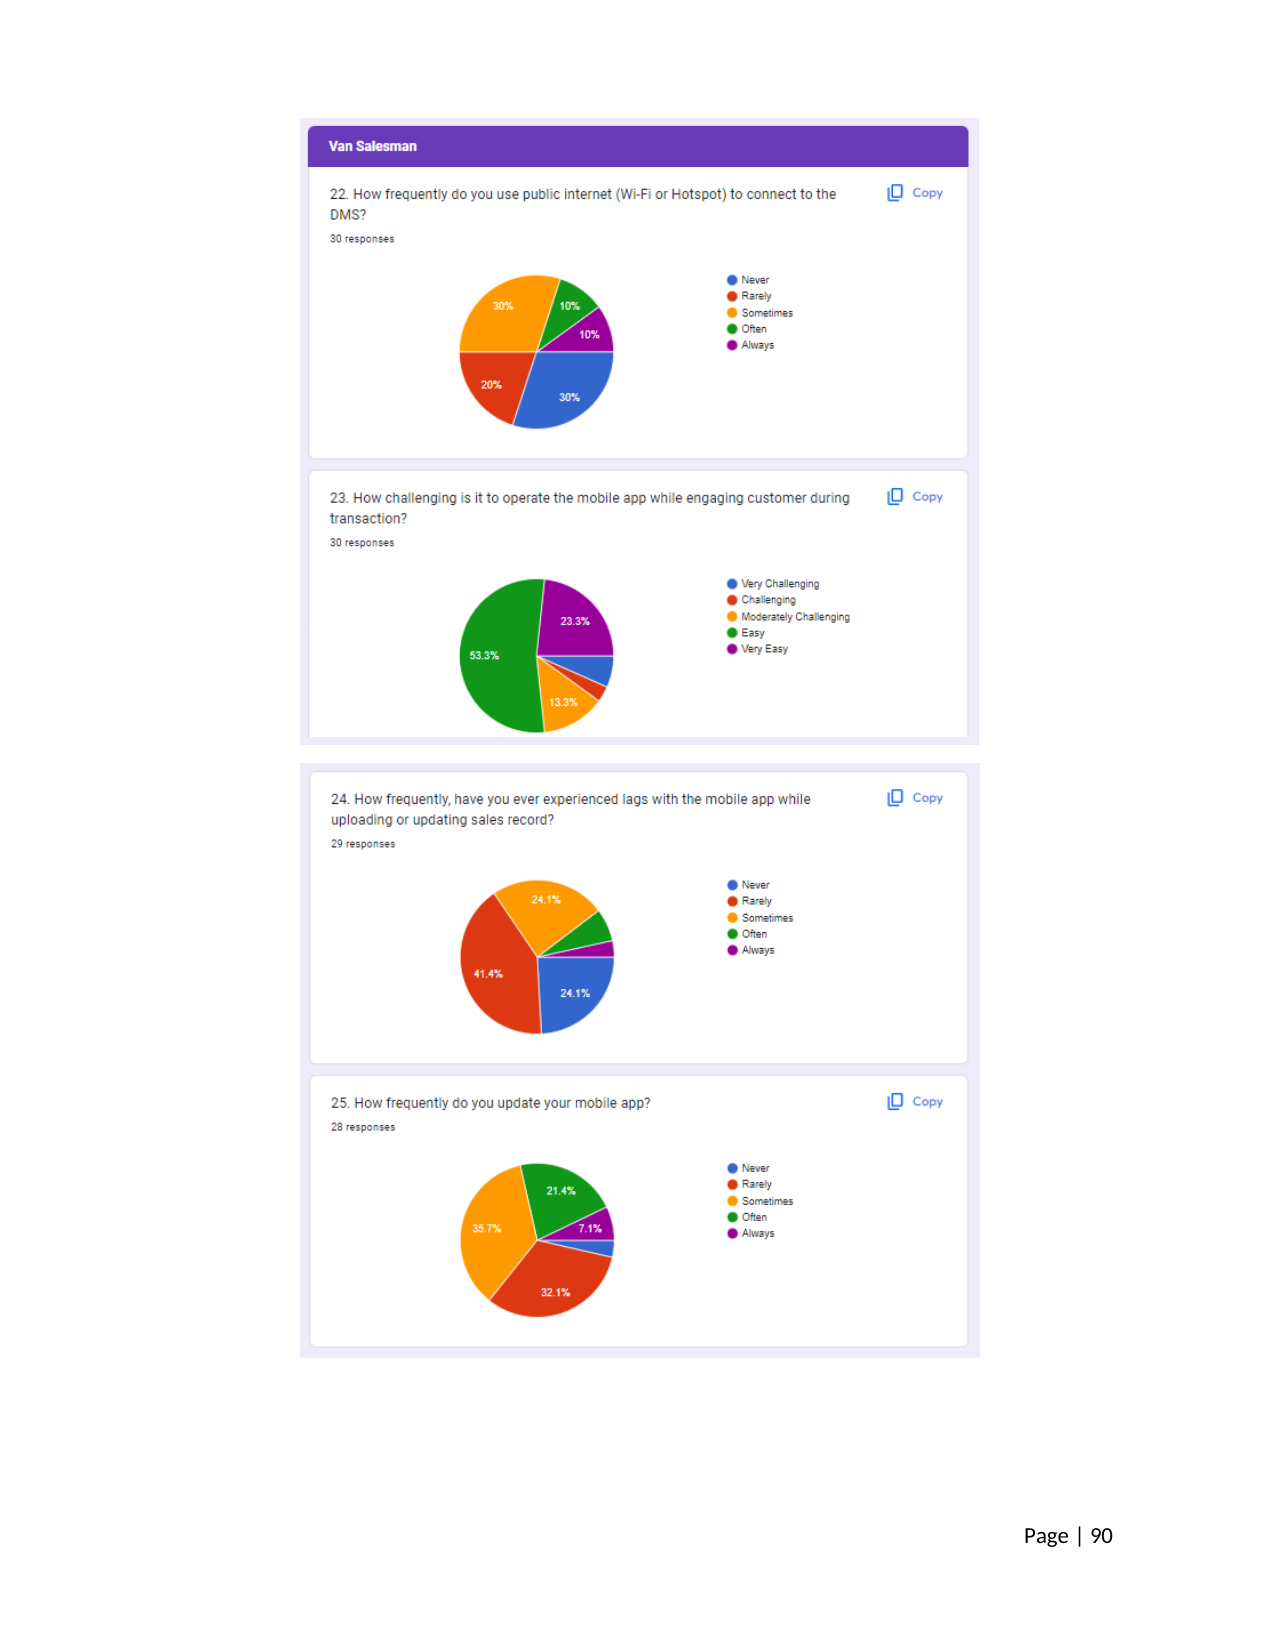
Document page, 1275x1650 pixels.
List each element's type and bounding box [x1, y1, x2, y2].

picture [300, 763, 980, 1358]
picture [300, 118, 980, 745]
